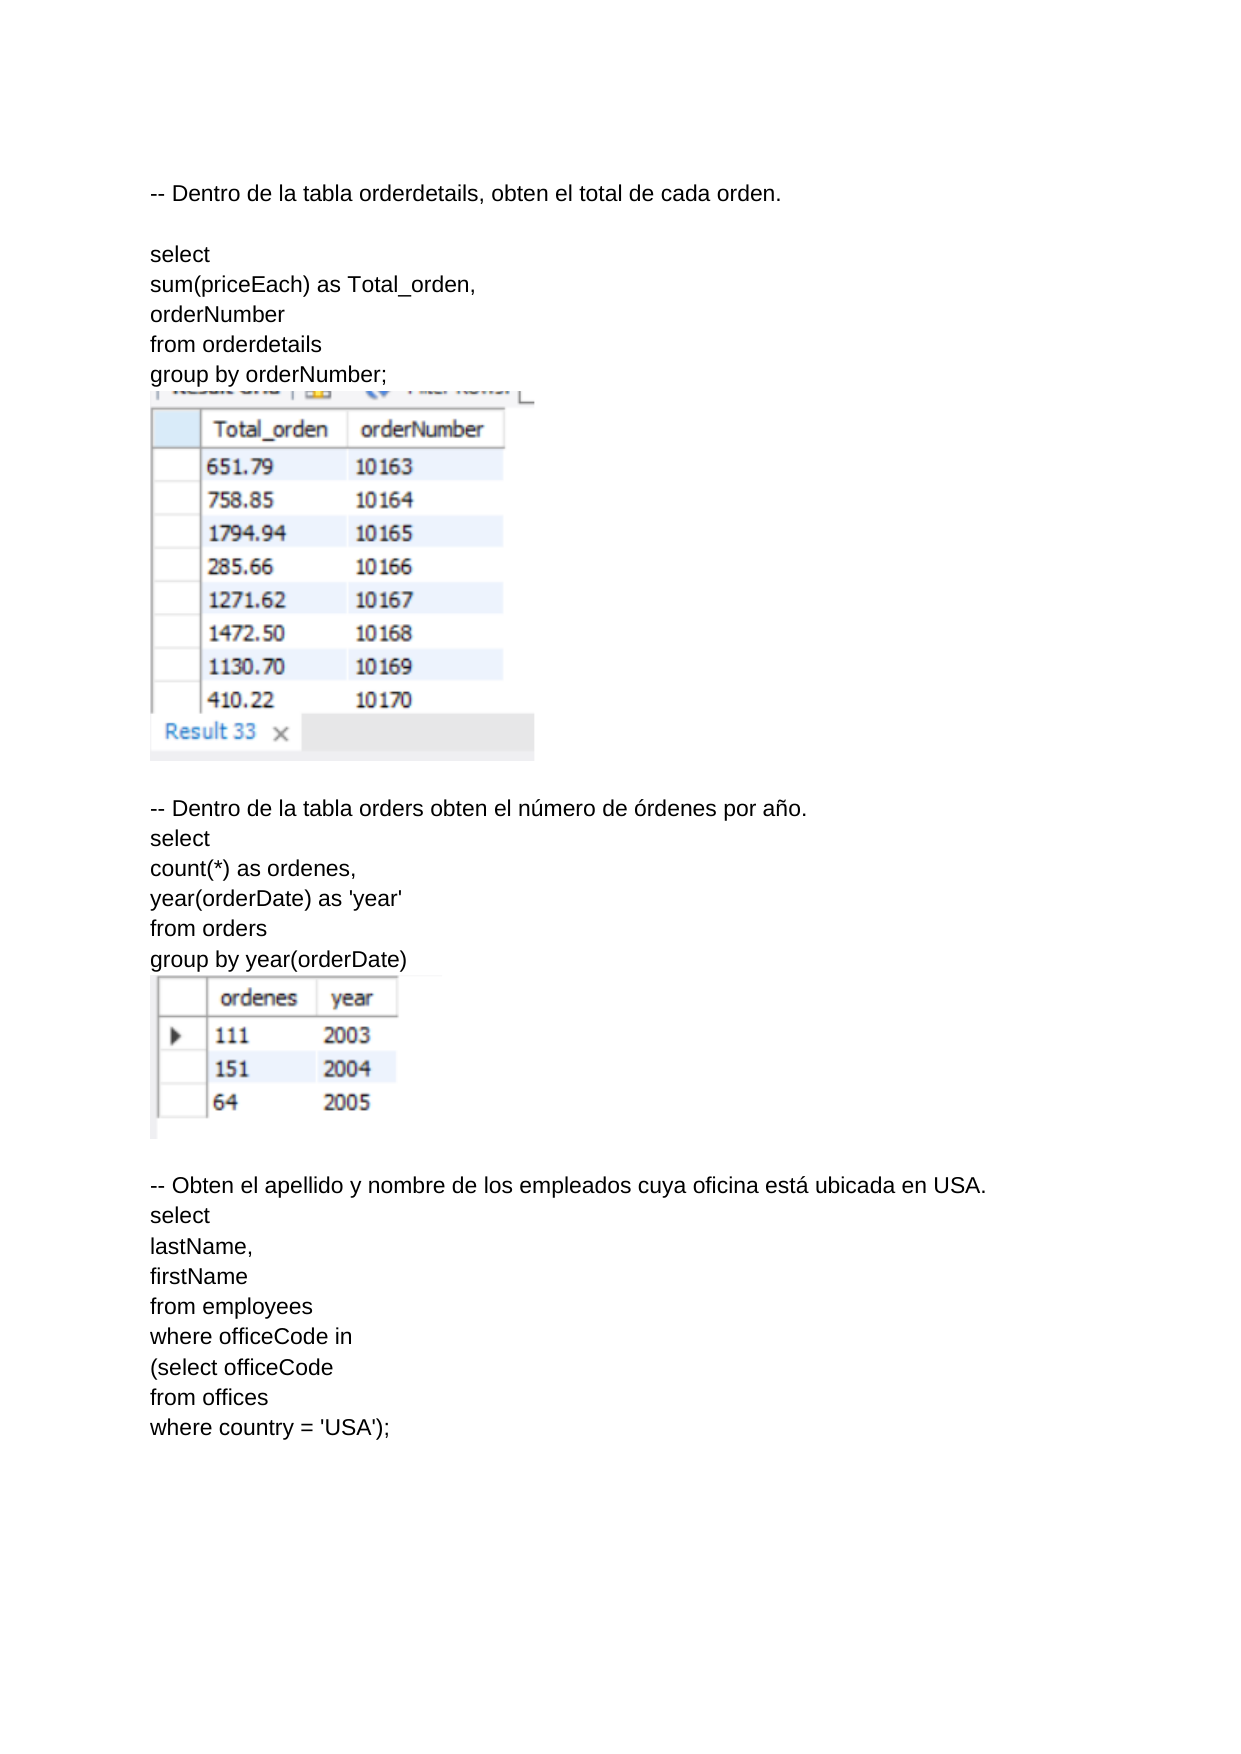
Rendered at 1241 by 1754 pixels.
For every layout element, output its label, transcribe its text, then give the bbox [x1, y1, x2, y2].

text (select officeCode [150, 1353, 1090, 1380]
text sum(priceEach) as Total_orden, [150, 271, 1090, 297]
text select [150, 1202, 1090, 1229]
text -- Dentro de la tabla orderdetails, obten el total de cada orden. [150, 180, 1090, 207]
text year(orderDate) as 'year' [150, 885, 1090, 911]
text from orderdetails [150, 331, 1090, 358]
text orderNumber [150, 301, 1090, 327]
text from employees [150, 1293, 1090, 1319]
text from orders [150, 915, 1090, 942]
picture [150, 975, 443, 1139]
text where country = 'USA'); [150, 1414, 1090, 1440]
picture [150, 391, 535, 761]
text select [150, 825, 1090, 851]
text group by orderNumber; [150, 361, 1090, 388]
text -- Obten el apellido y nombre de los empleados cuya oficina está ubicada en USA. [150, 1172, 1090, 1199]
text group by year(orderDate) [150, 946, 1090, 972]
text -- Dentro de la tabla orders obten el número de órdenes por año. [150, 794, 1090, 821]
text from offices [150, 1384, 1090, 1410]
text select [150, 241, 1090, 267]
text where officeCode in [150, 1323, 1090, 1350]
text lastName, [150, 1233, 1090, 1259]
text count(*) as ordenes, [150, 855, 1090, 881]
text firstName [150, 1263, 1090, 1289]
